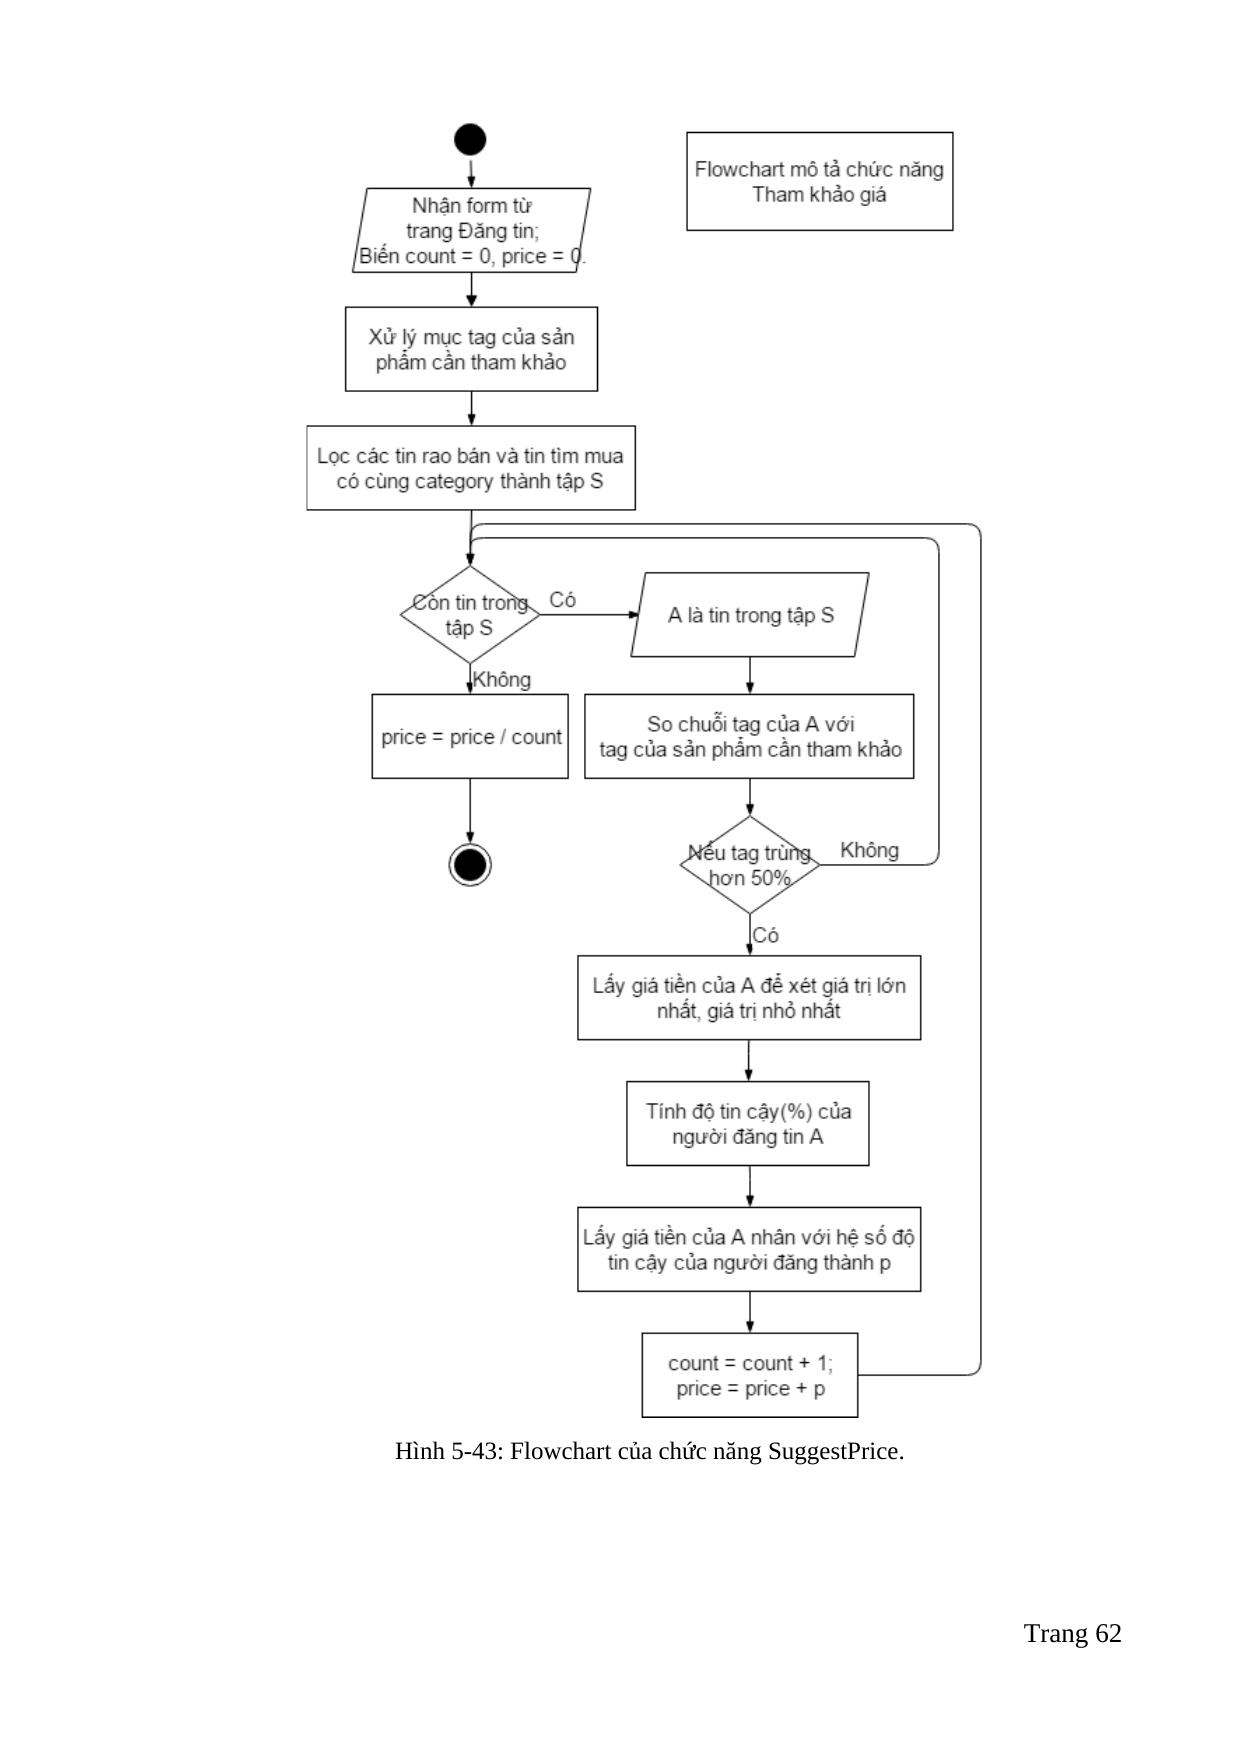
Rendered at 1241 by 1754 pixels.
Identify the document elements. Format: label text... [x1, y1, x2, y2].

picture [306, 118, 993, 1418]
